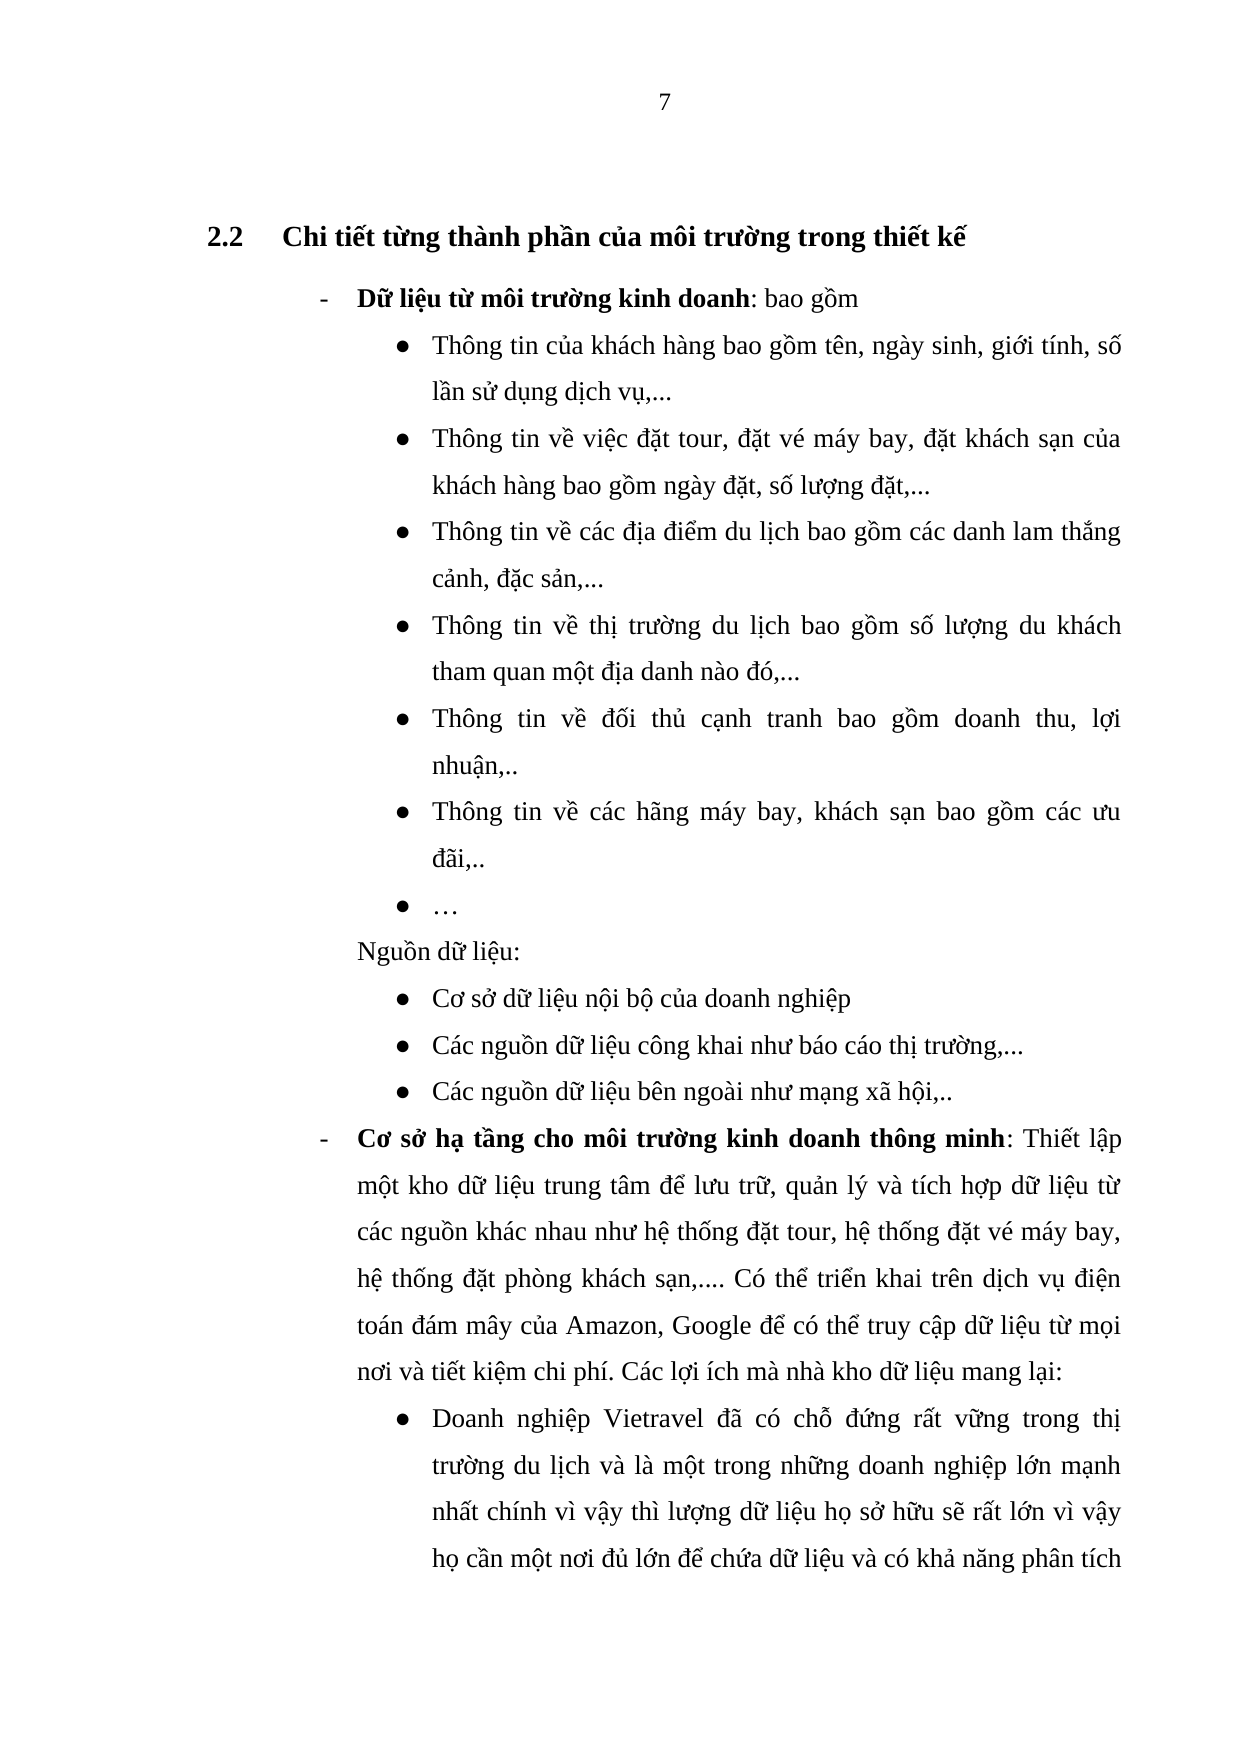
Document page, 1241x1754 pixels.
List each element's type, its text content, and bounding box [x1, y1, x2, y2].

subtitle Chi tiết từng thành phần của môi trường trong thiết kế [207, 219, 1122, 253]
list Thông tin về thị trường du lịch bao gồm số lượng du khách tham quan một địa danh nào đó,... [394, 609, 1122, 687]
list Thông tin về các địa điểm du lịch bao gồm các danh lam thắng cảnh, đặc sản,... [394, 515, 1122, 593]
list Thông tin về việc đặt tour, đặt vé máy bay, đặt khách sạn của khách hàng bao gồm ngày đặt, số lượng đặt,... [394, 422, 1122, 500]
list Dữ liệu từ môi trường kinh doanh: bao gồm [319, 282, 1122, 313]
list Thông tin của khách hàng bao gồm tên, ngày sinh, giới tính, số lần sử dụng dịch vụ,... [394, 329, 1122, 407]
list Các nguồn dữ liệu công khai như báo cáo thị trường,... [394, 1029, 1122, 1060]
list … [394, 889, 1122, 920]
list Thông tin về đối thủ cạnh tranh bao gồm doanh thu, lợi nhuận,.. [394, 702, 1122, 780]
list Thông tin về các hãng máy bay, khách sạn bao gồm các ưu đãi,.. [394, 795, 1122, 873]
list Các nguồn dữ liệu bên ngoài như mạng xã hội,.. [394, 1075, 1122, 1107]
list Cơ sở dữ liệu nội bộ của doanh nghiệp [394, 982, 1122, 1013]
text Nguồn dữ liệu: [282, 935, 1122, 967]
list Cơ sở hạ tầng cho môi trường kinh doanh thông minh: Thiết lập một kho dữ liệu trung tâm để lưu trữ, quản lý và tích hợp dữ liệu từ các nguồn khác nhau như hệ thống đặt tour, hệ thống đặt vé máy bay, hệ thống đặt phòng khách sạn,.... Có thể triển khai trên dịch vụ điện toán đám mây của Amazon, Google để có thể truy cập dữ liệu từ mọi nơi và tiết kiệm chi phí. Các lợi ích mà nhà kho dữ liệu mang lại: [319, 1122, 1122, 1387]
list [394, 1402, 1122, 1573]
